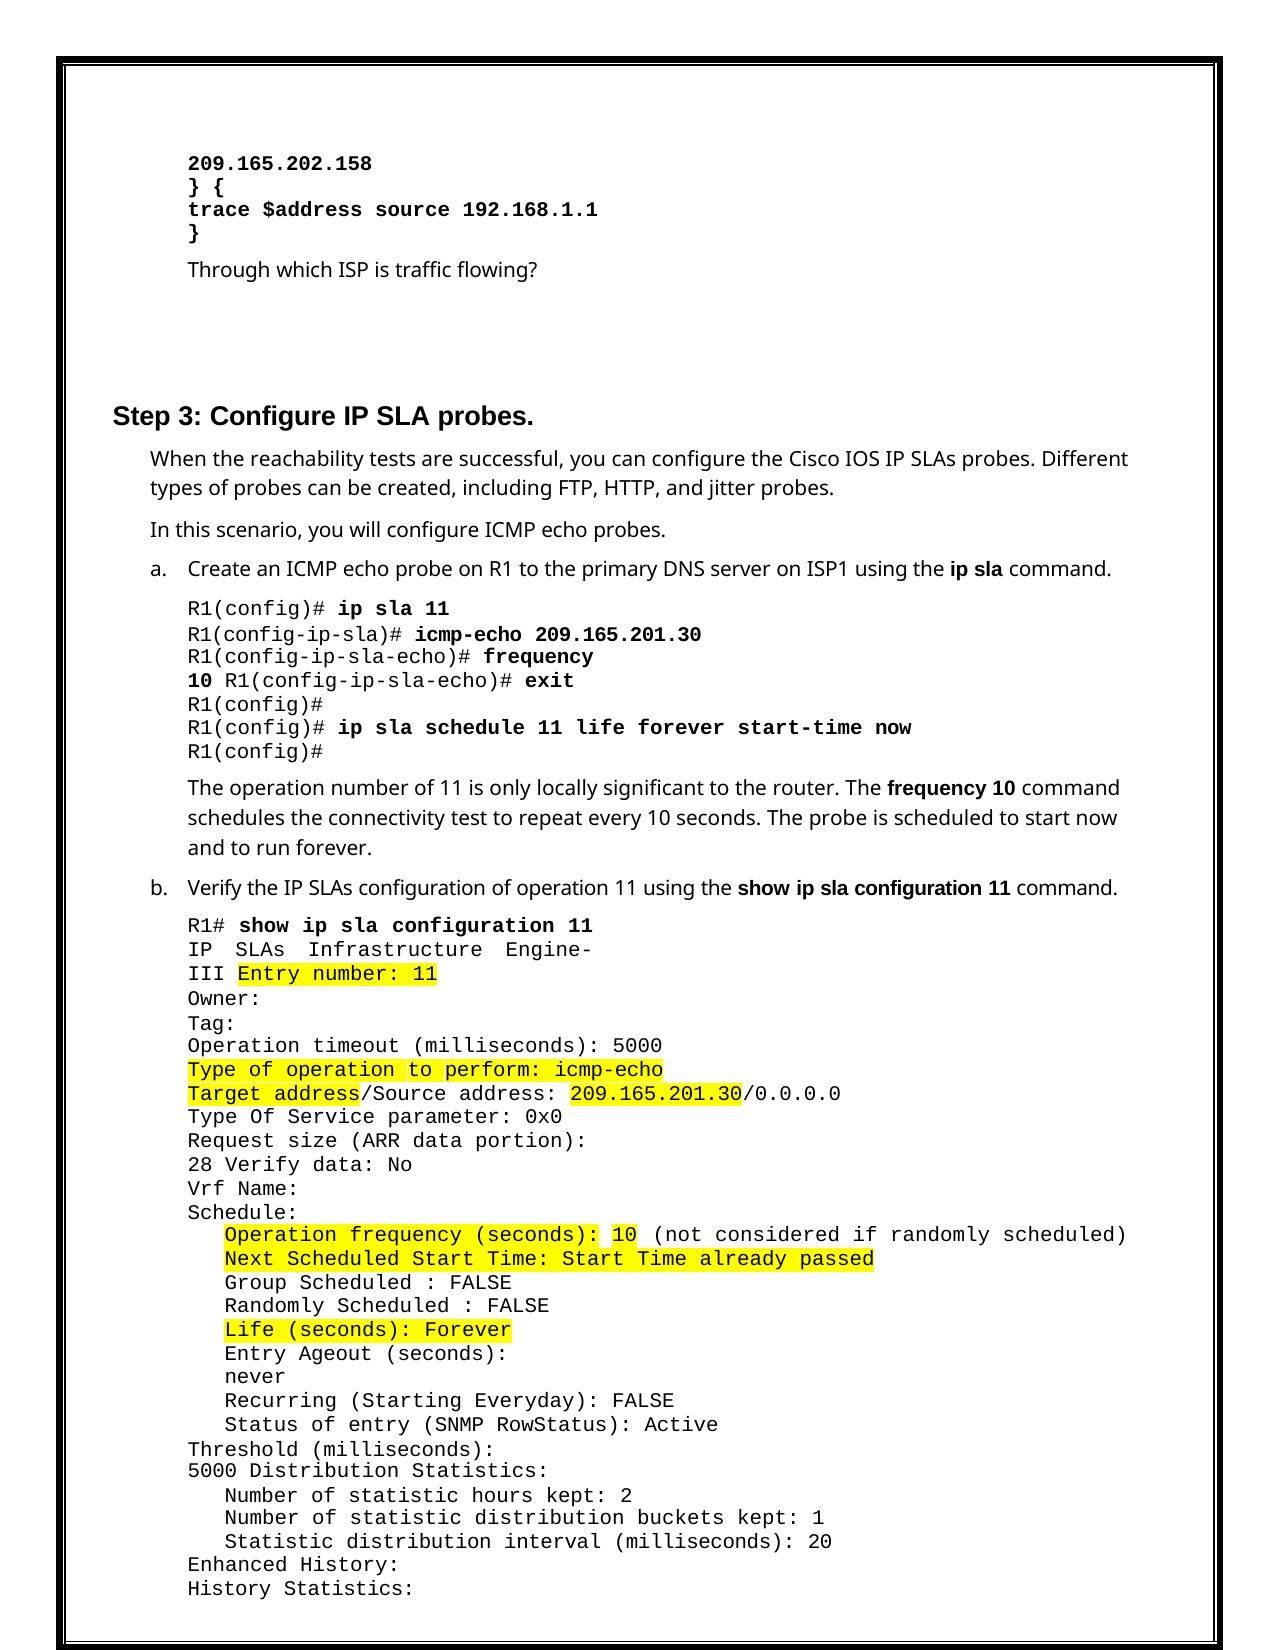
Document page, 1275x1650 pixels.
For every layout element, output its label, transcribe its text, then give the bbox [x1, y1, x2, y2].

text Owner: [187, 988, 1157, 1012]
text trace $address source 192.168.1.1 [187, 198, 1157, 221]
text R1(config-ip-sla-echo)# frequency 10 R1(config-ip-sla-echo)# exit R1(config)# [187, 646, 624, 717]
text When the reachability tests are successful, you can configure the Cisco IOS IP SLAs probes. Different types of probes can be created, including FTP, HTTP, and jitter probes. [150, 444, 1141, 501]
text In this scenario, you will configure ICMP echo probes. [150, 515, 1157, 543]
text Vrf Name: [187, 1178, 1157, 1202]
text Group Scheduled : FALSE Randomly Scheduled : FALSE Life (seconds): Forever Entry Ageout (seconds): never [224, 1272, 573, 1390]
text 209.165.202.158 [187, 151, 1157, 175]
text Recurring (Starting Everyday): FALSE Status of entry (SNMP RowStatus): Active [224, 1390, 723, 1437]
list Create an ICMP echo probe on R1 to the primary DNS server on ISP1 using the ip sla command. [150, 554, 1157, 583]
text Request size (ARR data portion): 28 Verify data: No [187, 1130, 610, 1178]
text } { [187, 175, 1157, 198]
text R1(config)# ip sla 11 [187, 598, 1157, 622]
text Tag: [187, 1012, 1157, 1035]
text Schedule: [187, 1202, 1157, 1224]
text Number of statistic distribution buckets kept: 1 Statistic distribution interval (milliseconds): 20 [224, 1507, 877, 1554]
list Verify the IP SLAs configuration of operation 11 using the show ip sla configuration 11 command. [150, 873, 1157, 901]
text R1(config-ip-sla)# icmp-echo 209.165.201.30 [187, 623, 1157, 646]
text Threshold (milliseconds): 5000 Distribution Statistics: [187, 1438, 552, 1484]
text Enhanced History: History Statistics: [187, 1554, 429, 1602]
text R1# show ip sla configuration 11 IP SLAs Infrastructure Engine-III Entry number: 11 [187, 915, 593, 986]
text R1(config)# ip sla schedule 11 life forever start-time now [187, 717, 1157, 741]
text Operation timeout (milliseconds): 5000 Type of operation to perform: icmp-echo [187, 1035, 685, 1082]
text } [187, 221, 1157, 244]
text Operation frequency (seconds): 10 (not considered if randomly scheduled) Next Scheduled Start Time: Start Time already passed [637, 1224, 1141, 1272]
text Through which ISP is traffic flowing? [187, 255, 1157, 284]
text The operation number of 11 is only locally significant to the router. The frequency 10 command schedules the connectivity test to repeat every 10 seconds. The probe is scheduled to start now and to run forever. [187, 773, 1128, 861]
text R1(config)# [187, 742, 1157, 765]
text Number of statistic hours kept: 2 [224, 1484, 1157, 1507]
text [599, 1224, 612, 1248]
text Target address/Source address: 209.165.201.30/0.0.0.0 Type Of Service parameter: 0x0 [187, 1083, 877, 1130]
subtitle Step 3: Configure IP SLA probes. [112, 399, 1157, 431]
